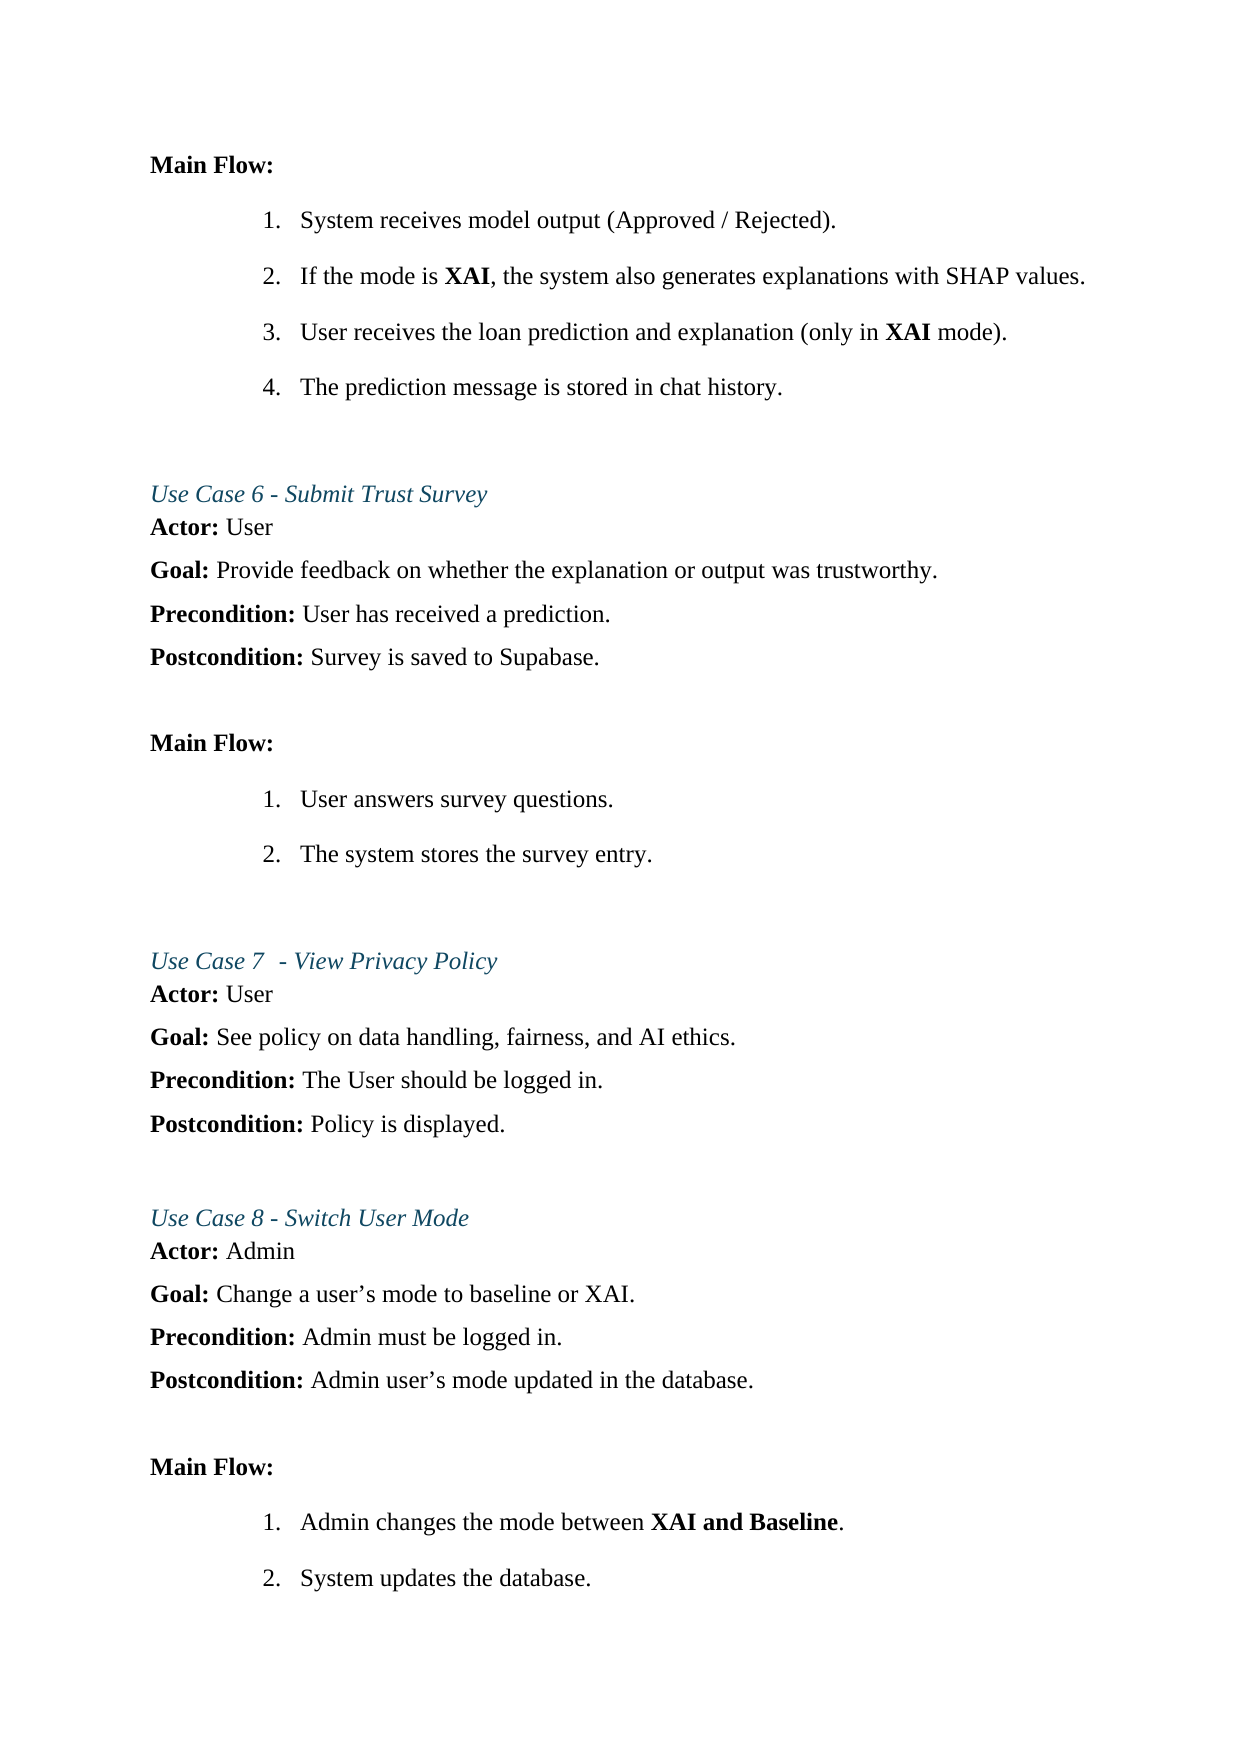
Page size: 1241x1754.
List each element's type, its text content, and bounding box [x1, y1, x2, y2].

list System updates the database. [262, 1563, 1090, 1592]
list The prediction message is stored in chat history. [262, 372, 1090, 401]
list System receives model output (Approved / Rejected). [262, 206, 1090, 234]
subtitle Use Case 7 - View Privacy Policy [150, 946, 1090, 975]
text Actor: Admin Goal: Change a user’s mode to baseline or XAI. Precondition: Admin must be logged in. Postcondition: Admin user’s mode updated in the database. [150, 1236, 1090, 1394]
text Actor: User Goal: See policy on data handling, fairness, and AI ethics. Precondition: The User should be logged in. Postcondition: Policy is displayed. [150, 979, 1090, 1137]
text Main Flow: [150, 150, 1090, 179]
text Main Flow: [150, 1452, 1090, 1481]
list User receives the loan prediction and explanation (only in XAI mode). [262, 317, 1090, 346]
list User answers survey questions. [262, 784, 1090, 812]
list Admin changes the mode between XAI and Baseline. [262, 1507, 1090, 1536]
text Actor: User Goal: Provide feedback on whether the explanation or output was trustworthy. Precondition: User has received a prediction. Postcondition: Survey is saved to Supabase. [150, 512, 1090, 671]
list The system stores the survey entry. [262, 839, 1090, 868]
subtitle Use Case 8 - Switch User Mode [150, 1203, 1090, 1232]
subtitle Use Case 6 - Submit Trust Survey [150, 479, 1090, 508]
text Main Flow: [150, 728, 1090, 757]
list If the mode is XAI, the system also generates explanations with SHAP values. [262, 261, 1090, 290]
